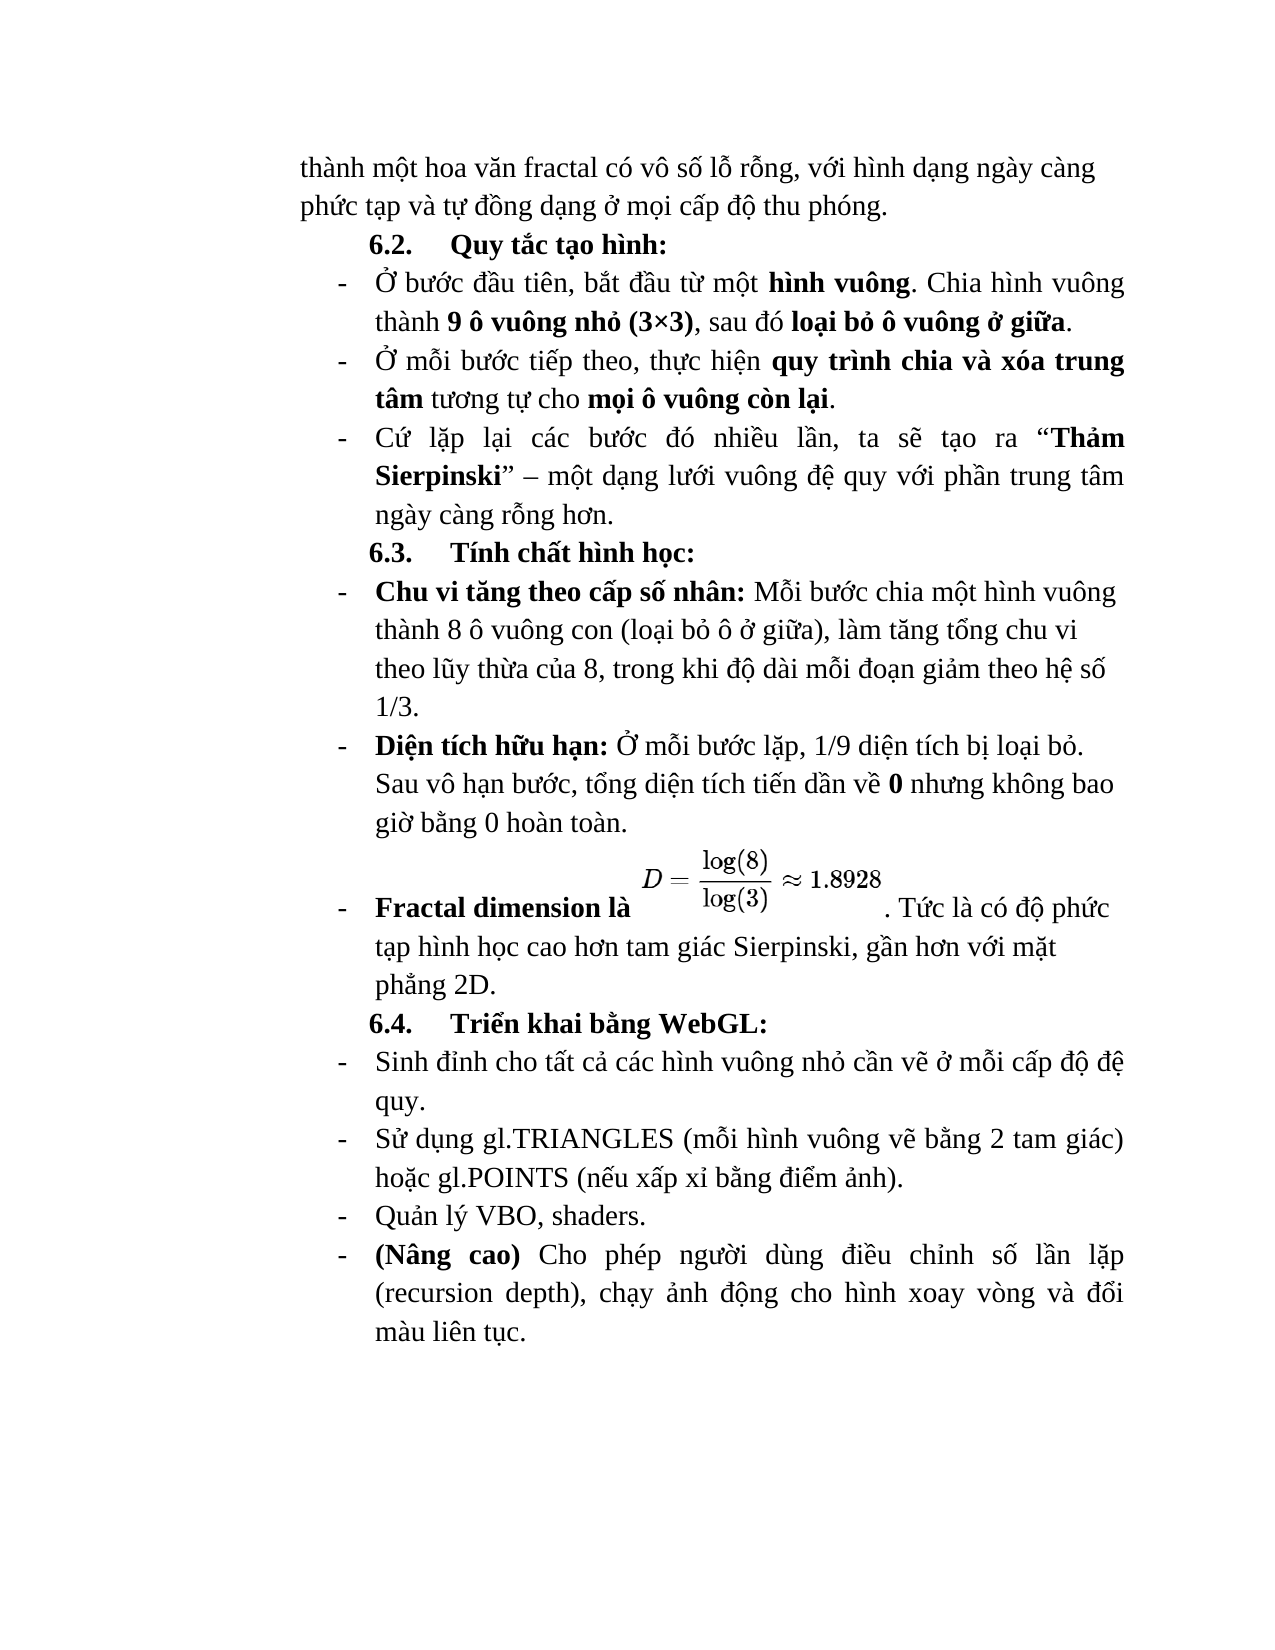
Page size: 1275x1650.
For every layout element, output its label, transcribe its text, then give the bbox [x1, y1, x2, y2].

list Cứ lặp lại các bước đó nhiều lần, ta sẽ tạo ra “Thảm Sierpinski” – một dạng lưới vuông đệ quy với phần trung tâm ngày càng rỗng hơn. [337, 420, 1125, 530]
list Ở mỗi bước tiếp theo, thực hiện quy trình chia và xóa trung tâm tương tự cho mọi ô vuông còn lại. [337, 343, 1125, 415]
list Chu vi tăng theo cấp số nhân: Mỗi bước chia một hình vuông thành 8 ô vuông con (loại bỏ ô ở giữa), làm tăng tổng chu vi theo lũy thừa của 8, trong khi độ dài mỗi đoạn giảm theo hệ số 1/3. [337, 574, 1125, 723]
list Ở bước đầu tiên, bắt đầu từ một hình vuông. Chia hình vuông thành 9 ô vuông nhỏ (3×3), sau đó loại bỏ ô vuông ở giữa. [337, 266, 1125, 338]
list Diện tích hữu hạn: Ở mỗi bước lặp, 1/9 diện tích bị loại bỏ. Sau vô hạn bước, tổng diện tích tiến dần về 0 nhưng không bao giờ bằng 0 hoàn toàn. [337, 728, 1125, 839]
list Fractal dimension là . Tức là có độ phức tạp hình học cao hơn tam giác Sierpinski, gần hơn với mặt phẳng 2D. [337, 844, 1125, 1001]
subtitle Triển khai bằng WebGL: [300, 1006, 1125, 1039]
list Sinh đỉnh cho tất cả các hình vuông nhỏ cần vẽ ở mỗi cấp độ đệ quy. [337, 1044, 1125, 1116]
list Quản lý VBO, shaders. [337, 1198, 1125, 1232]
picture [638, 843, 884, 918]
subtitle Tính chất hình học: [300, 535, 1125, 569]
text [300, 150, 1125, 222]
subtitle Quy tắc tạo hình: [300, 227, 1125, 261]
list Sử dụng gl.TRIANGLES (mỗi hình vuông vẽ bằng 2 tam giác) hoặc gl.POINTS (nếu xấp xỉ bằng điểm ảnh). [337, 1121, 1125, 1193]
list (Nâng cao) Cho phép người dùng điều chỉnh số lần lặp (recursion depth), chạy ảnh động cho hình xoay vòng và đổi màu liên tục. [337, 1237, 1125, 1348]
